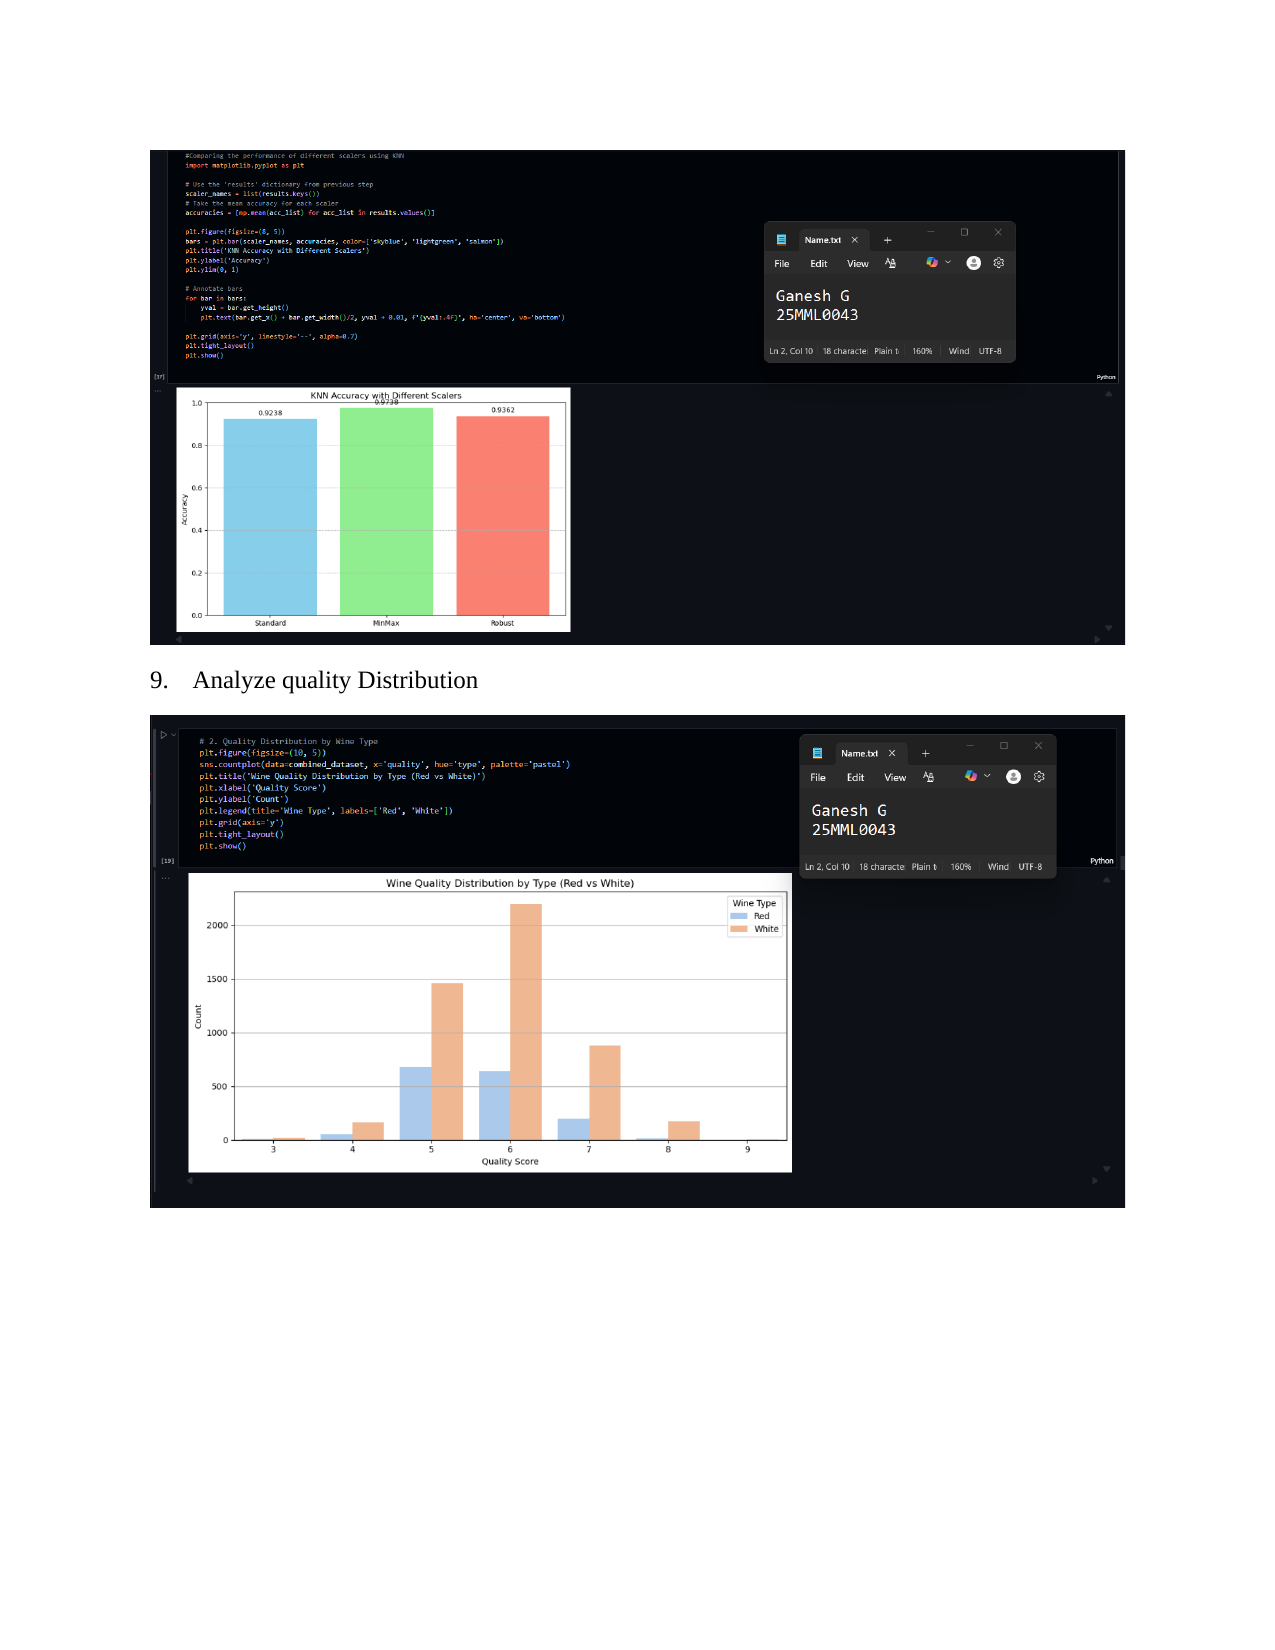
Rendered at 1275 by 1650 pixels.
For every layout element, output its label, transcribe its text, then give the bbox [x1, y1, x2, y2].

picture [150, 715, 1125, 1208]
picture [150, 150, 1125, 645]
list Analyze quality Distribution [150, 665, 1125, 694]
